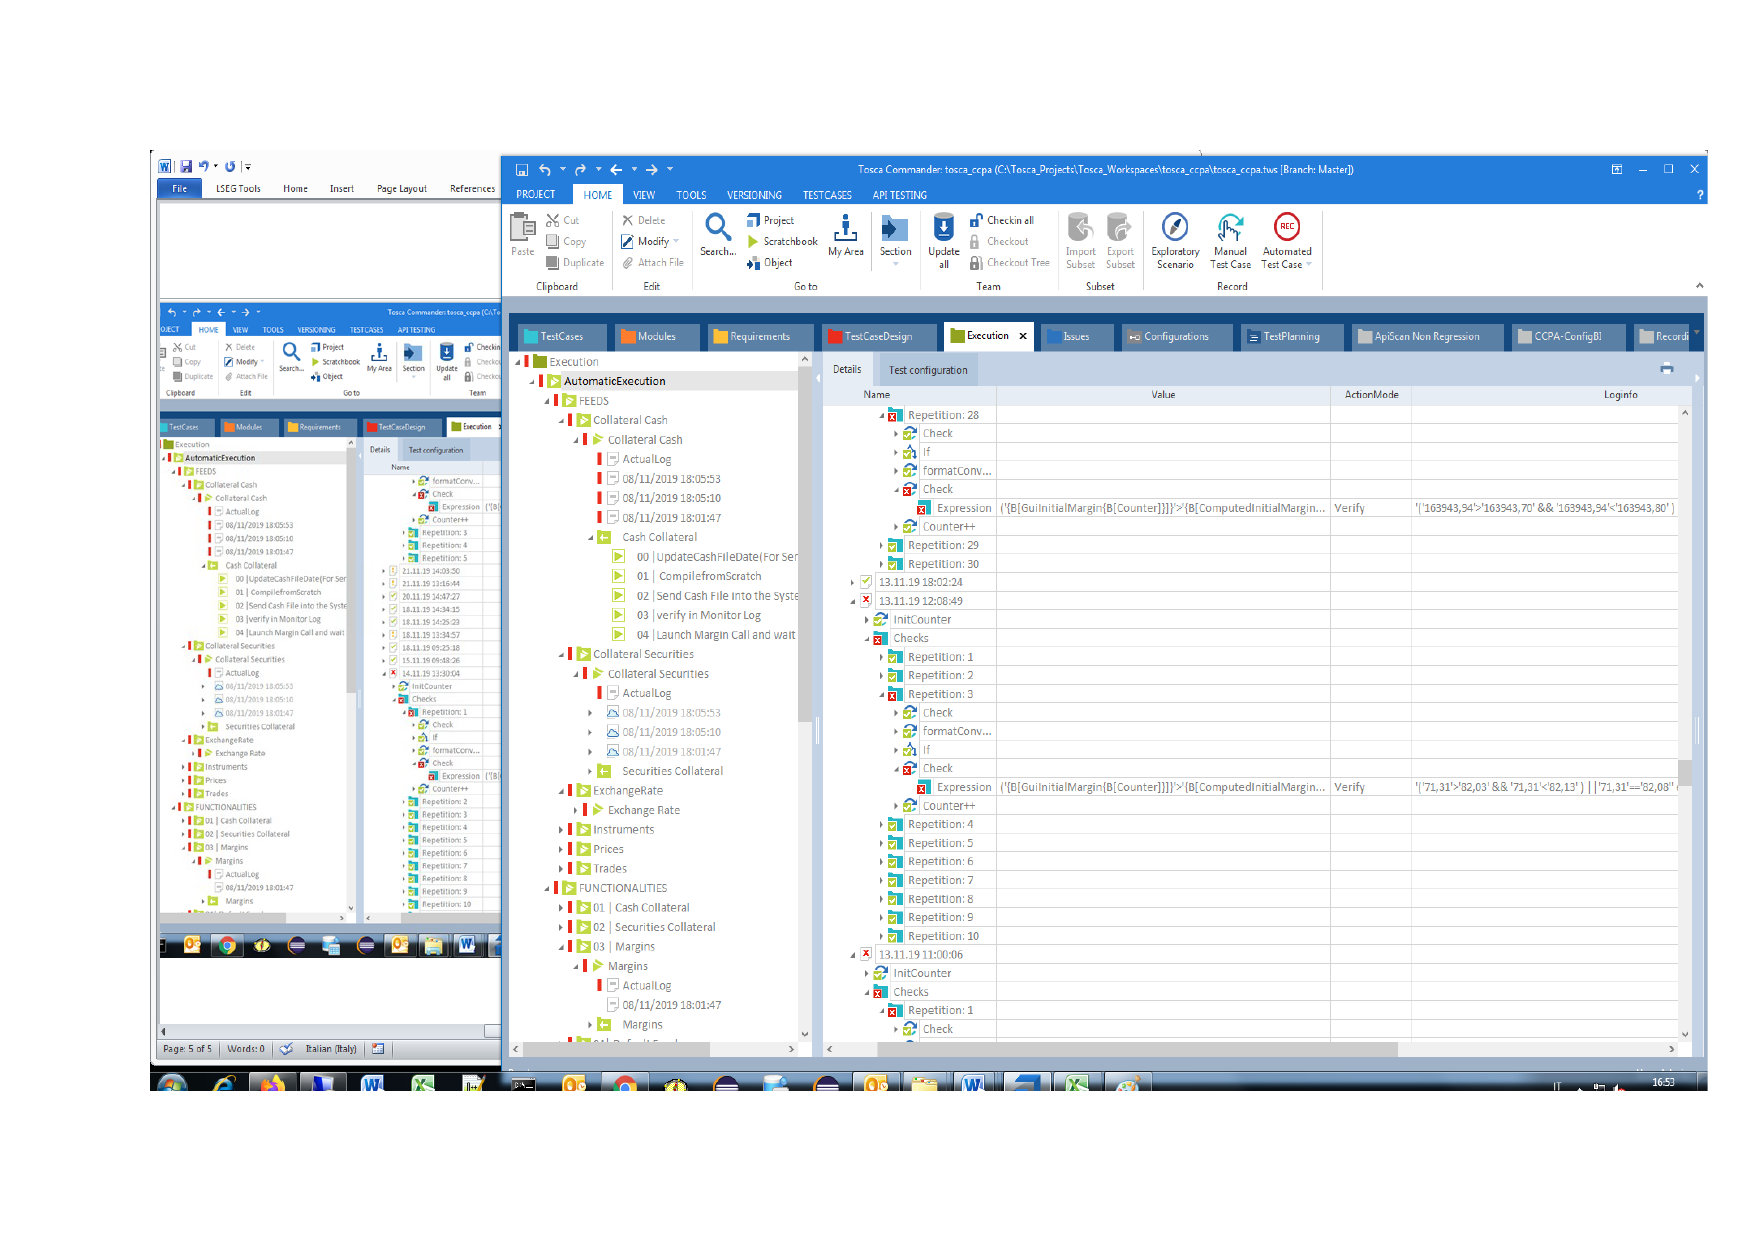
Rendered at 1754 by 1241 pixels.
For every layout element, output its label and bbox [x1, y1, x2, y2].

picture [150, 150, 1708, 1091]
